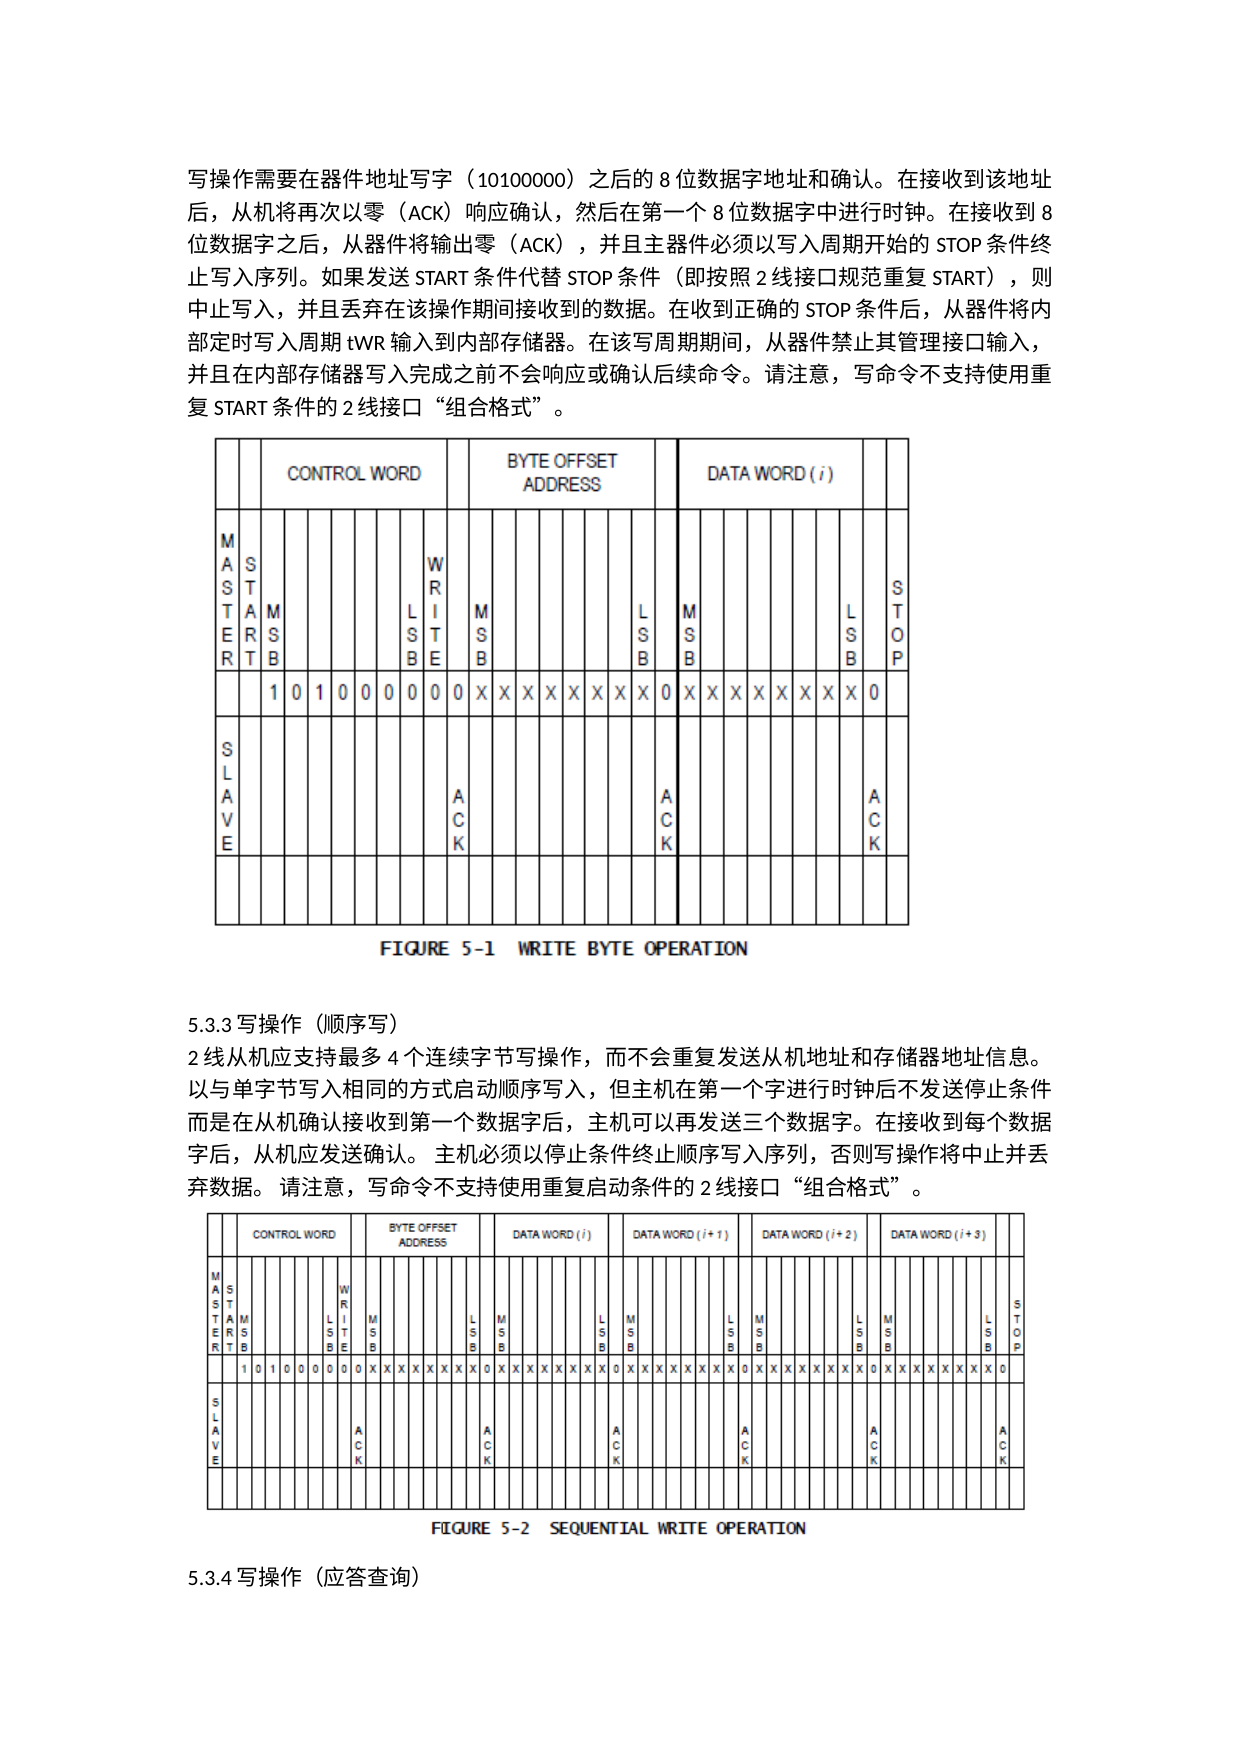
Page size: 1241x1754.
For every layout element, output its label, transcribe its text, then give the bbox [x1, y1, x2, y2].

picture [187, 422, 936, 976]
picture [187, 1202, 1053, 1541]
text 5.3.4写操作（应答查询） [187, 1559, 1053, 1592]
text 2线从机应支持最多4个连续字节写操作，而不会重复发送从机地址和存储器地址信息。 以与单字节写入相同的方式启动顺序写入，但主机在第一个字进行时钟后不发送停止条件，而是在从机确认接收到第一个数据字后，主机可以再发送三个数据字。在接收到每个数据字后，从机应发送确认。 主机必须以停止条件终止顺序写入序列，否则写操作将中止并丢弃数据。 请注意，写命令不支持使用重复启动条件的2线接口“组合格式”。 [187, 1039, 1053, 1202]
text 写操作需要在器件地址写字（10100000）之后的8位数据字地址和确认。在接收到该地址后，从机将再次以零（ACK）响应确认，然后在第一个8位数据字中进行时钟。在接收到8位数据字之后，从器件将输出零（ACK），并且主器件必须以写入周期开始的STOP条件终止写入序列。如果发送START条件代替STOP条件（即按照2线接口规范重复START），则中止写入，并且丢弃在该操作期间接收到的数据。在收到正确的STOP条件后，从器件将内部定时写入周期tWR输入到内部存储器。在该写周期期间，从器件禁止其管理接口输入，并且在内部存储器写入完成之前不会响应或确认后续命令。请注意，写命令不支持使用重复START条件的2线接口“组合格式”。 [187, 162, 1053, 422]
text 5.3.3写操作（顺序写） [187, 1007, 1053, 1039]
